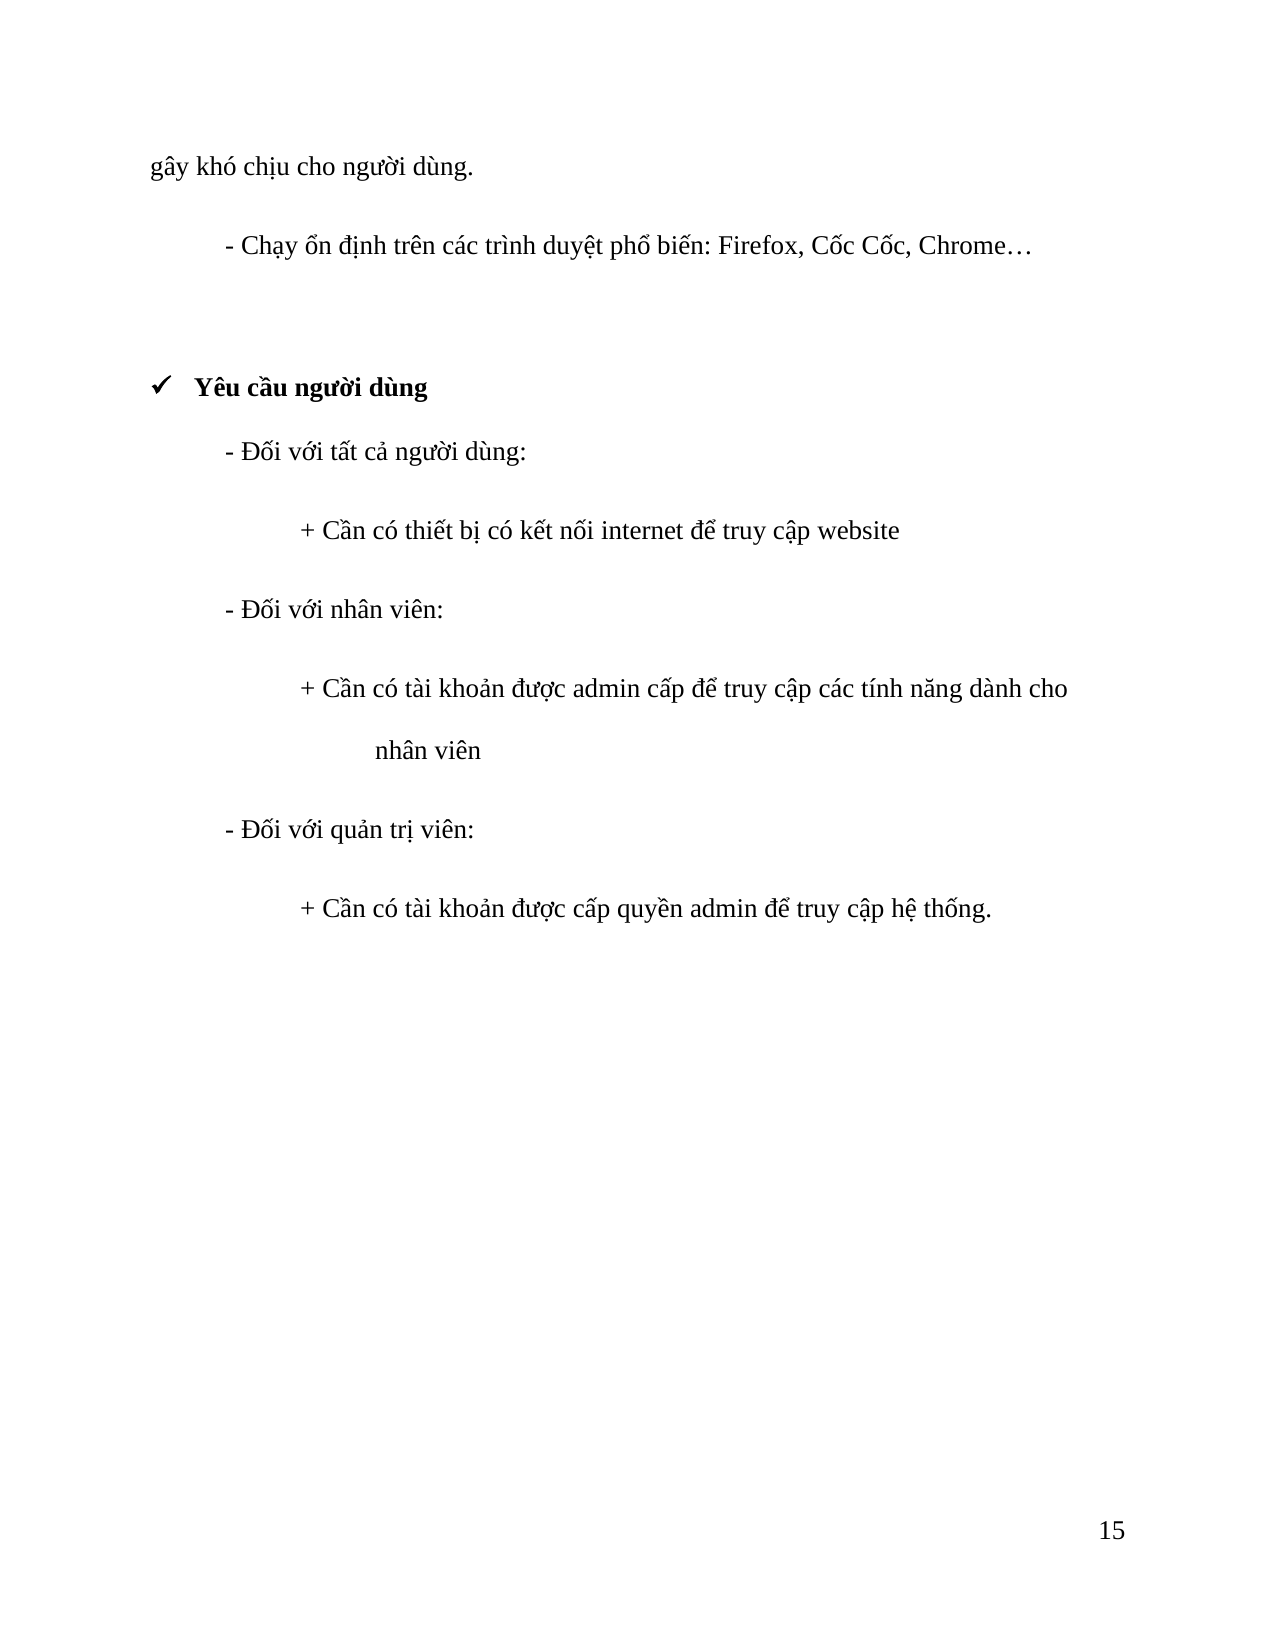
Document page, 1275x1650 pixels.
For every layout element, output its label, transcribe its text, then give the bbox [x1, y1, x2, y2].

text + Cần có thiết bị có kết nối internet để truy cập website [225, 514, 1125, 545]
text - Chạy ổn định trên các trình duyệt phổ biến: Firefox, Cốc Cốc, Chrome… [150, 229, 1125, 260]
list Yêu cầu người dùng [150, 371, 1125, 402]
text - Đối với nhân viên: [150, 593, 1125, 624]
text - Đối với tất cả người dùng: [150, 435, 1125, 466]
text + Cần có tài khoản được admin cấp để truy cập các tính năng dành cho nhân viên [150, 672, 1125, 765]
text - Đối với quản trị viên: [150, 813, 1125, 844]
text gây khó chịu cho người dùng. [150, 150, 1125, 181]
text + Cần có tài khoản được cấp quyền admin để truy cập hệ thống. [225, 892, 1125, 923]
